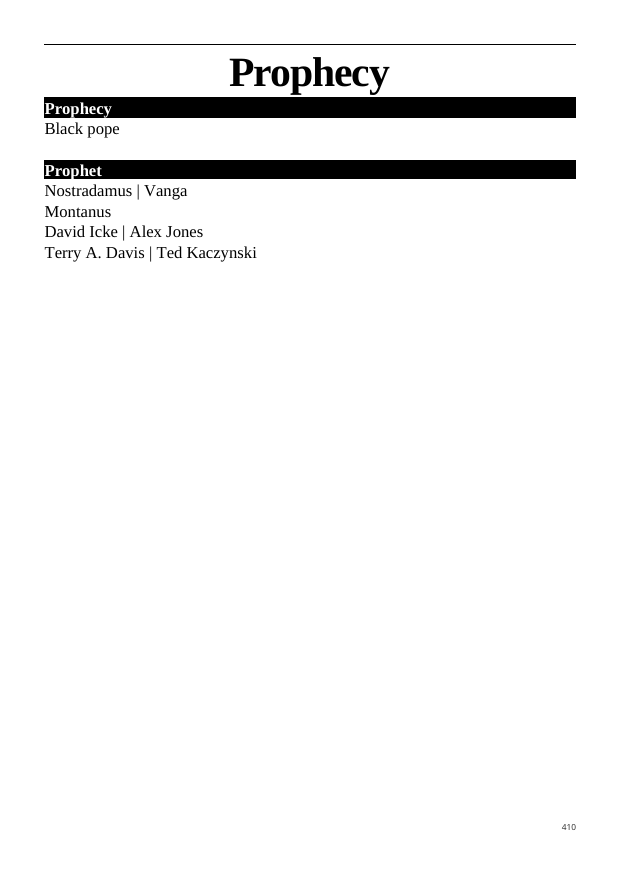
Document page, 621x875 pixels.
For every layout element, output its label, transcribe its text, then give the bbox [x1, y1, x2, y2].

text Nostradamus | Vanga [44, 181, 576, 200]
subtitle Prophecy [44, 45, 576, 97]
text Terry A. Davis | Ted Kaczynski [44, 243, 576, 262]
text Montanus [44, 202, 576, 221]
subtitle Prophecy [44, 98, 576, 118]
subtitle Prophet [44, 160, 576, 179]
text David Icke | Alex Jones [44, 222, 576, 241]
text Black pope [44, 119, 576, 138]
